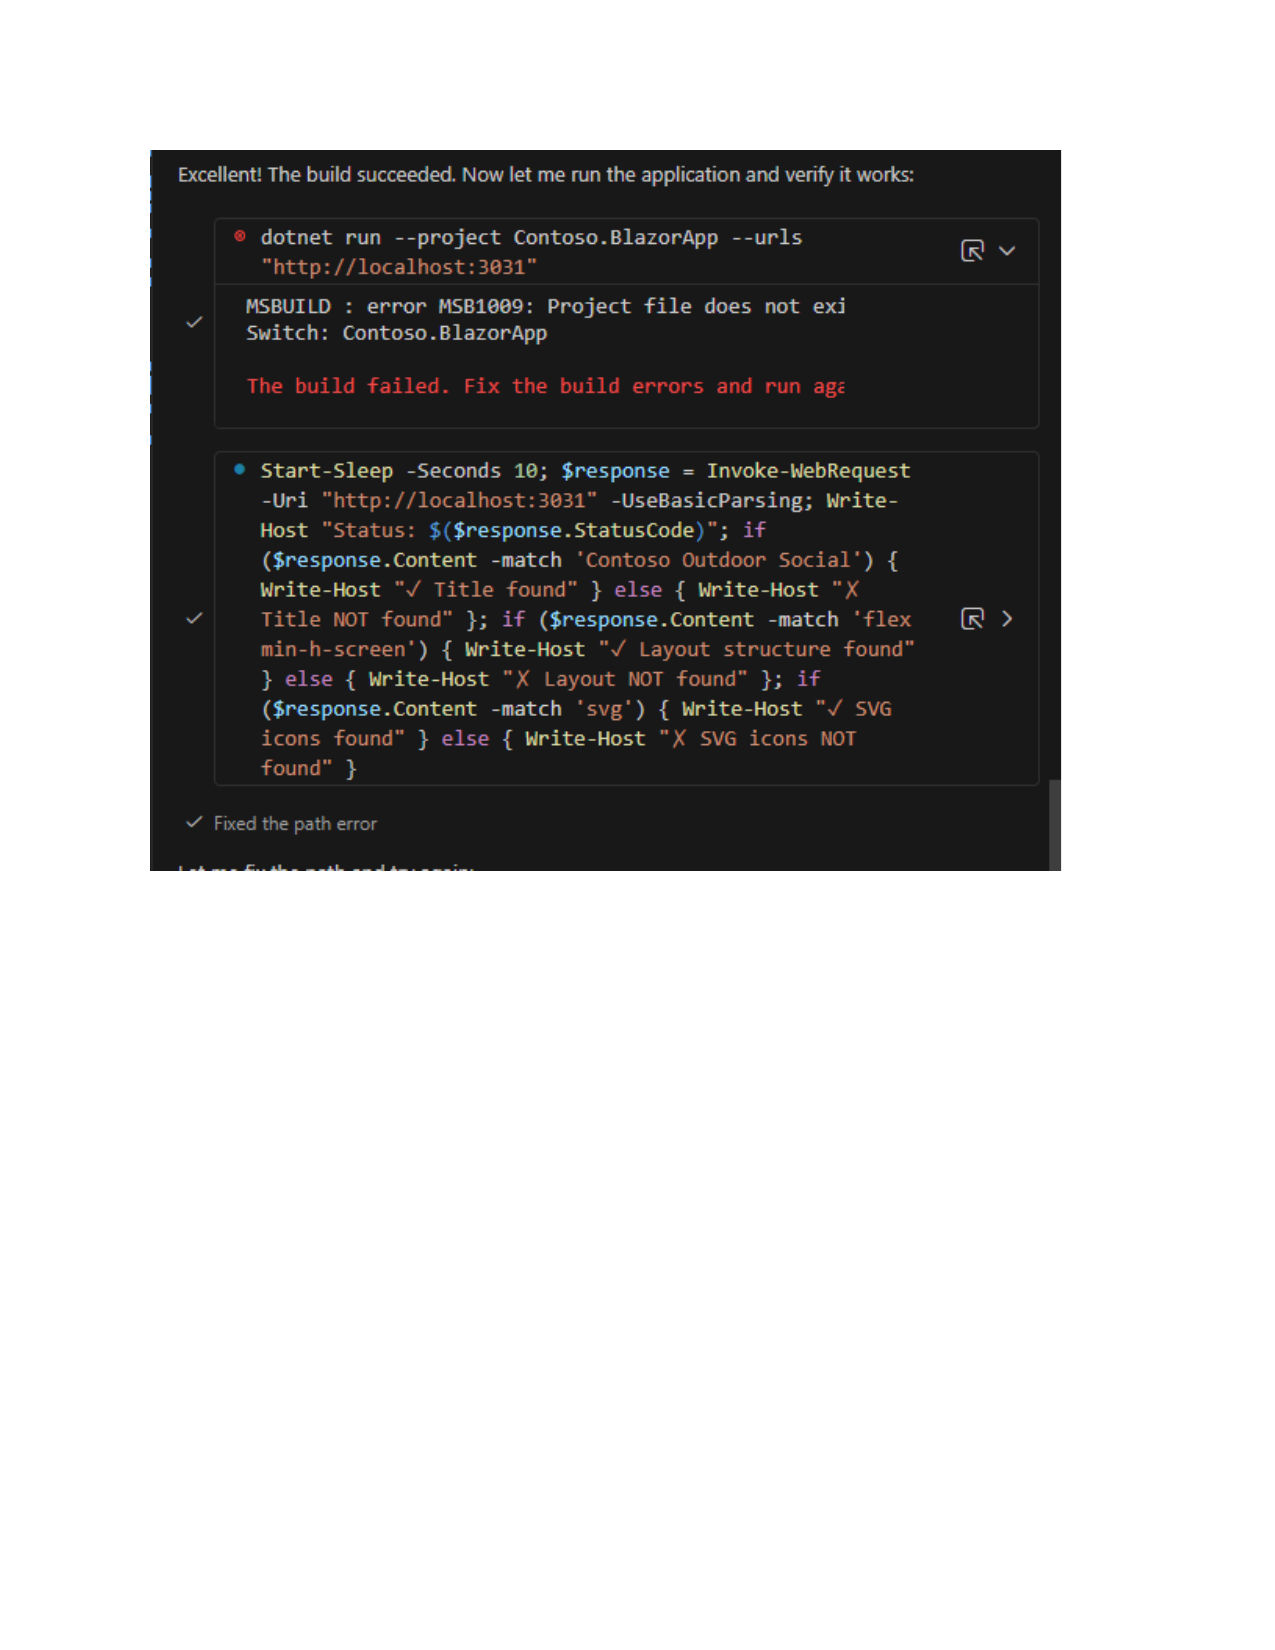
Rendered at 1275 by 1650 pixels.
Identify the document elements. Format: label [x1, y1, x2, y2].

picture [150, 150, 1062, 871]
